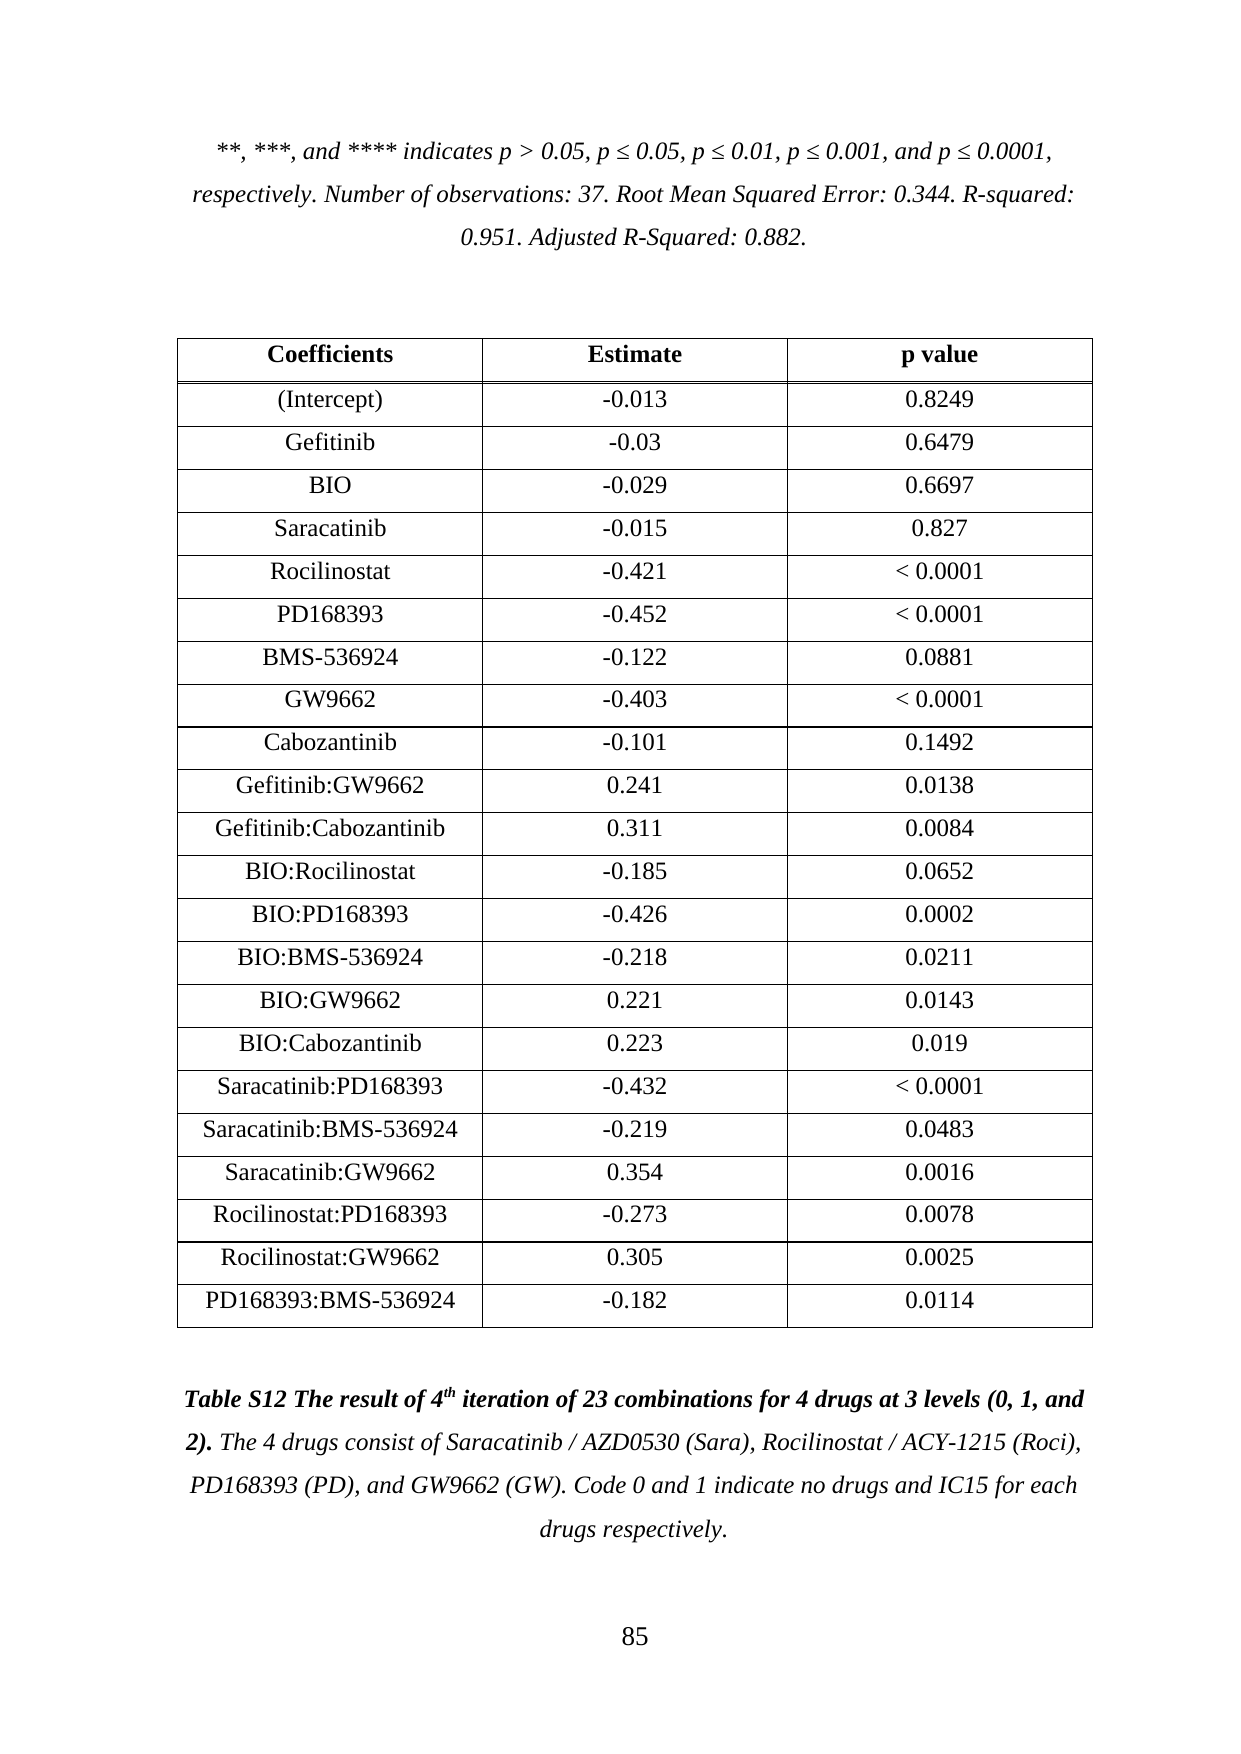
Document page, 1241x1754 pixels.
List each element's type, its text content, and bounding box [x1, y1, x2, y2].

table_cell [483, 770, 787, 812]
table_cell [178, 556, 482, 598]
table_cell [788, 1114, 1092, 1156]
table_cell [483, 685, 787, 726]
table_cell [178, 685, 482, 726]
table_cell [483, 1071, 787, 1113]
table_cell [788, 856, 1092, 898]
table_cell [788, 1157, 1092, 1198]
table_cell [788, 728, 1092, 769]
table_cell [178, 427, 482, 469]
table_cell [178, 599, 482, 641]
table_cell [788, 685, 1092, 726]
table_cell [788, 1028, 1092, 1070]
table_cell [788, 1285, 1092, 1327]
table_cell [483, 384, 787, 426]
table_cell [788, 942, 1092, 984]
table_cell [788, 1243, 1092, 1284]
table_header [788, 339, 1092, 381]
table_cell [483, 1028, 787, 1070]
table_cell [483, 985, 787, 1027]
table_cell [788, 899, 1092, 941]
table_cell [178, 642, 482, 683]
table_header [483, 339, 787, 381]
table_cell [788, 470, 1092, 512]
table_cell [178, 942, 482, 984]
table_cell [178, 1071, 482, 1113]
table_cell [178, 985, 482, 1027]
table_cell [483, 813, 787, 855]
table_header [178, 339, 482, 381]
text Table S12 The result of 4th iteration of 23 combinations for 4 drugs at 3 levels (0, 1, and 2). The 4 drugs consist of Saracatinib / AZD0530 (Sara), Rocilinostat / ACY-1215 (Roci), PD168393 (PD), and GW9662 (GW). Code 0 and 1 indicate no drugs and IC15 for each drugs respectively. [177, 1384, 1092, 1542]
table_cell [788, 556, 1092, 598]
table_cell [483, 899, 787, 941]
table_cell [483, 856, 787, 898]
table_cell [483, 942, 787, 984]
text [177, 136, 1092, 251]
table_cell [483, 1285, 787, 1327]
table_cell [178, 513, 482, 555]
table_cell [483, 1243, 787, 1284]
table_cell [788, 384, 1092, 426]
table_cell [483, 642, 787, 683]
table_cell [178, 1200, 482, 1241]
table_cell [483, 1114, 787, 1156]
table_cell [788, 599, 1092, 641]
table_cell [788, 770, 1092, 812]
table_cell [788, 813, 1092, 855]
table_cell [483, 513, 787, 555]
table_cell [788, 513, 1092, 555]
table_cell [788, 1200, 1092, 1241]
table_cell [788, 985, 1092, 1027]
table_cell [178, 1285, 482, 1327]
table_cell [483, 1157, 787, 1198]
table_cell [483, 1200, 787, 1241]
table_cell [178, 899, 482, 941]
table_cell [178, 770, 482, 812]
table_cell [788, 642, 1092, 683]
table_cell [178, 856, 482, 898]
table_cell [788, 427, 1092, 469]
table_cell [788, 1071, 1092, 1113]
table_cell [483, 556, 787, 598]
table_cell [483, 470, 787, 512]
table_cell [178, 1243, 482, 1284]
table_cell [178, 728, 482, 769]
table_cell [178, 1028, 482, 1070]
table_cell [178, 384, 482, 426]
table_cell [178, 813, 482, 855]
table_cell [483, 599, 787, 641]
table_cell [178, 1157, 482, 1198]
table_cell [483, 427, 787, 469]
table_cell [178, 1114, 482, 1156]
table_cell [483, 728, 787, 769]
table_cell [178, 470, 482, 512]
